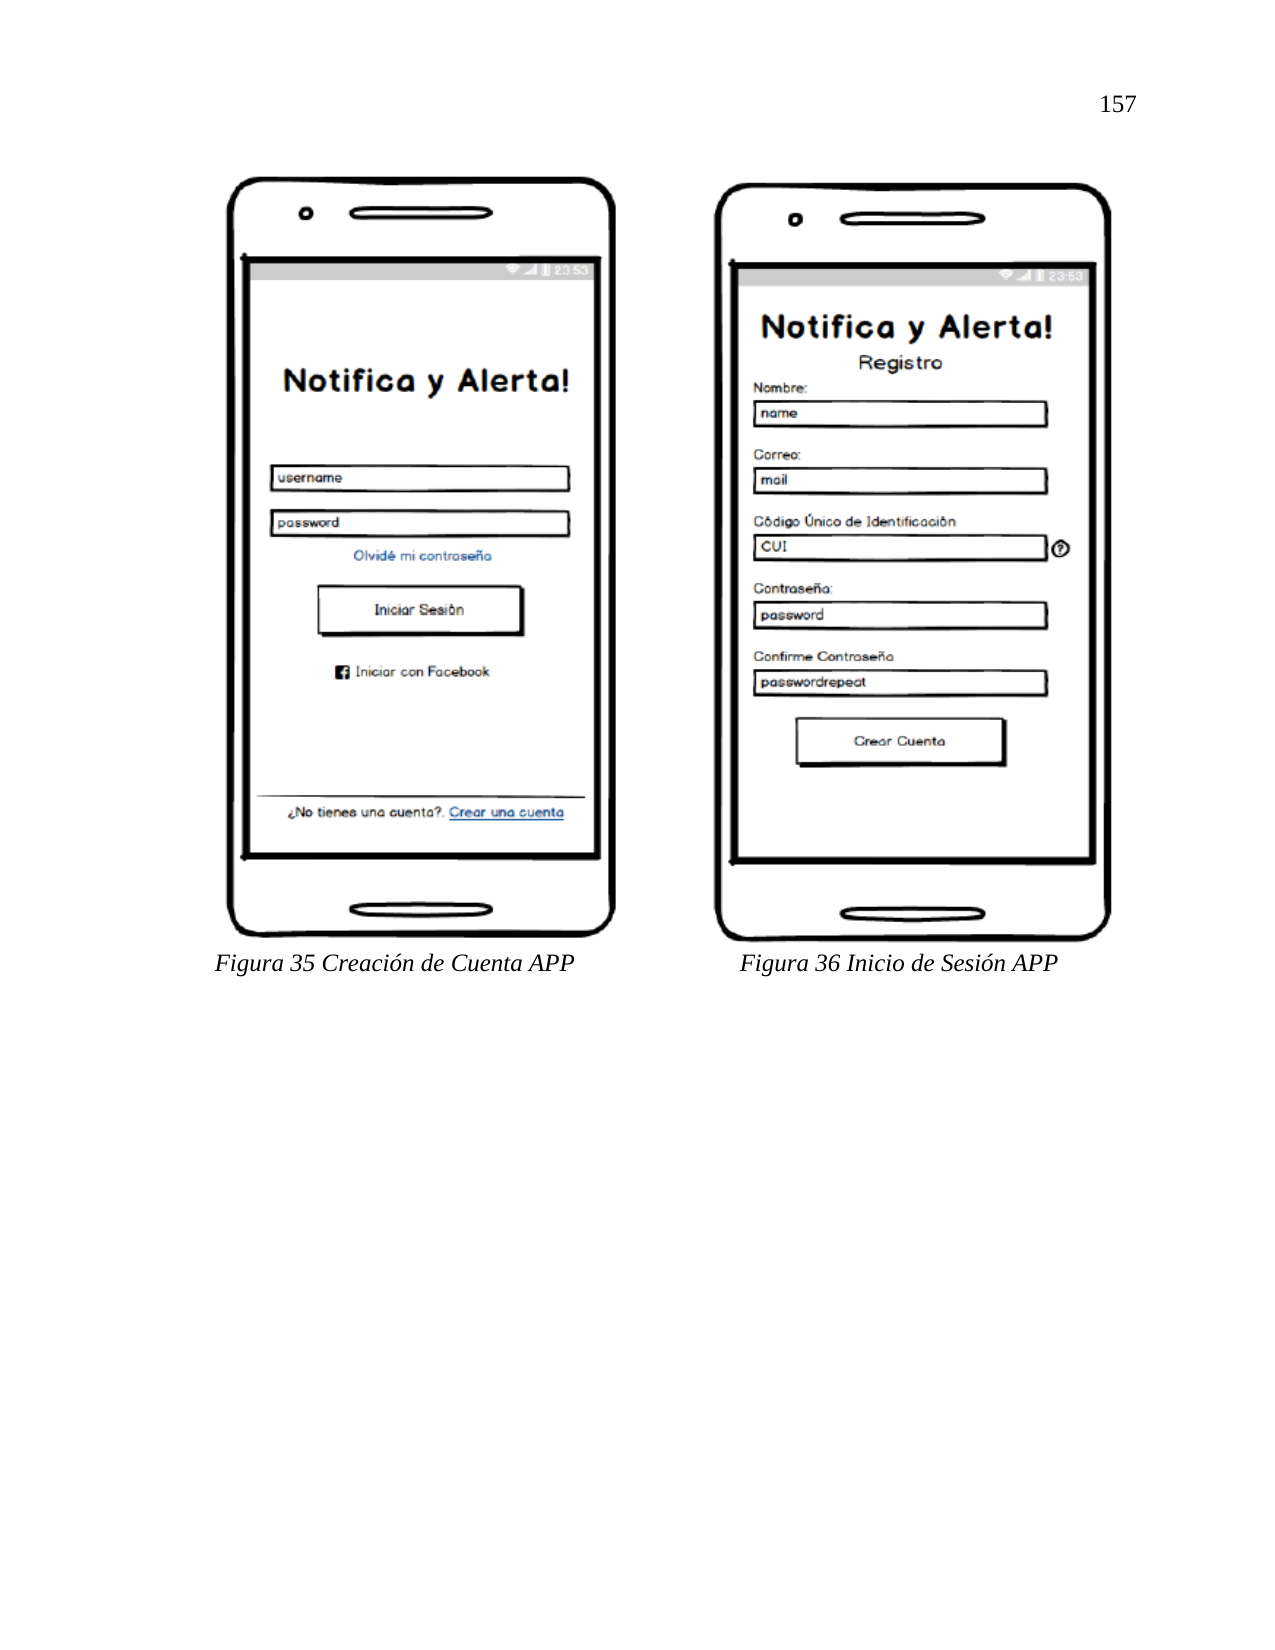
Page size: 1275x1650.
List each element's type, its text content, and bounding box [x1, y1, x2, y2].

picture [217, 170, 632, 939]
picture [711, 180, 1125, 948]
